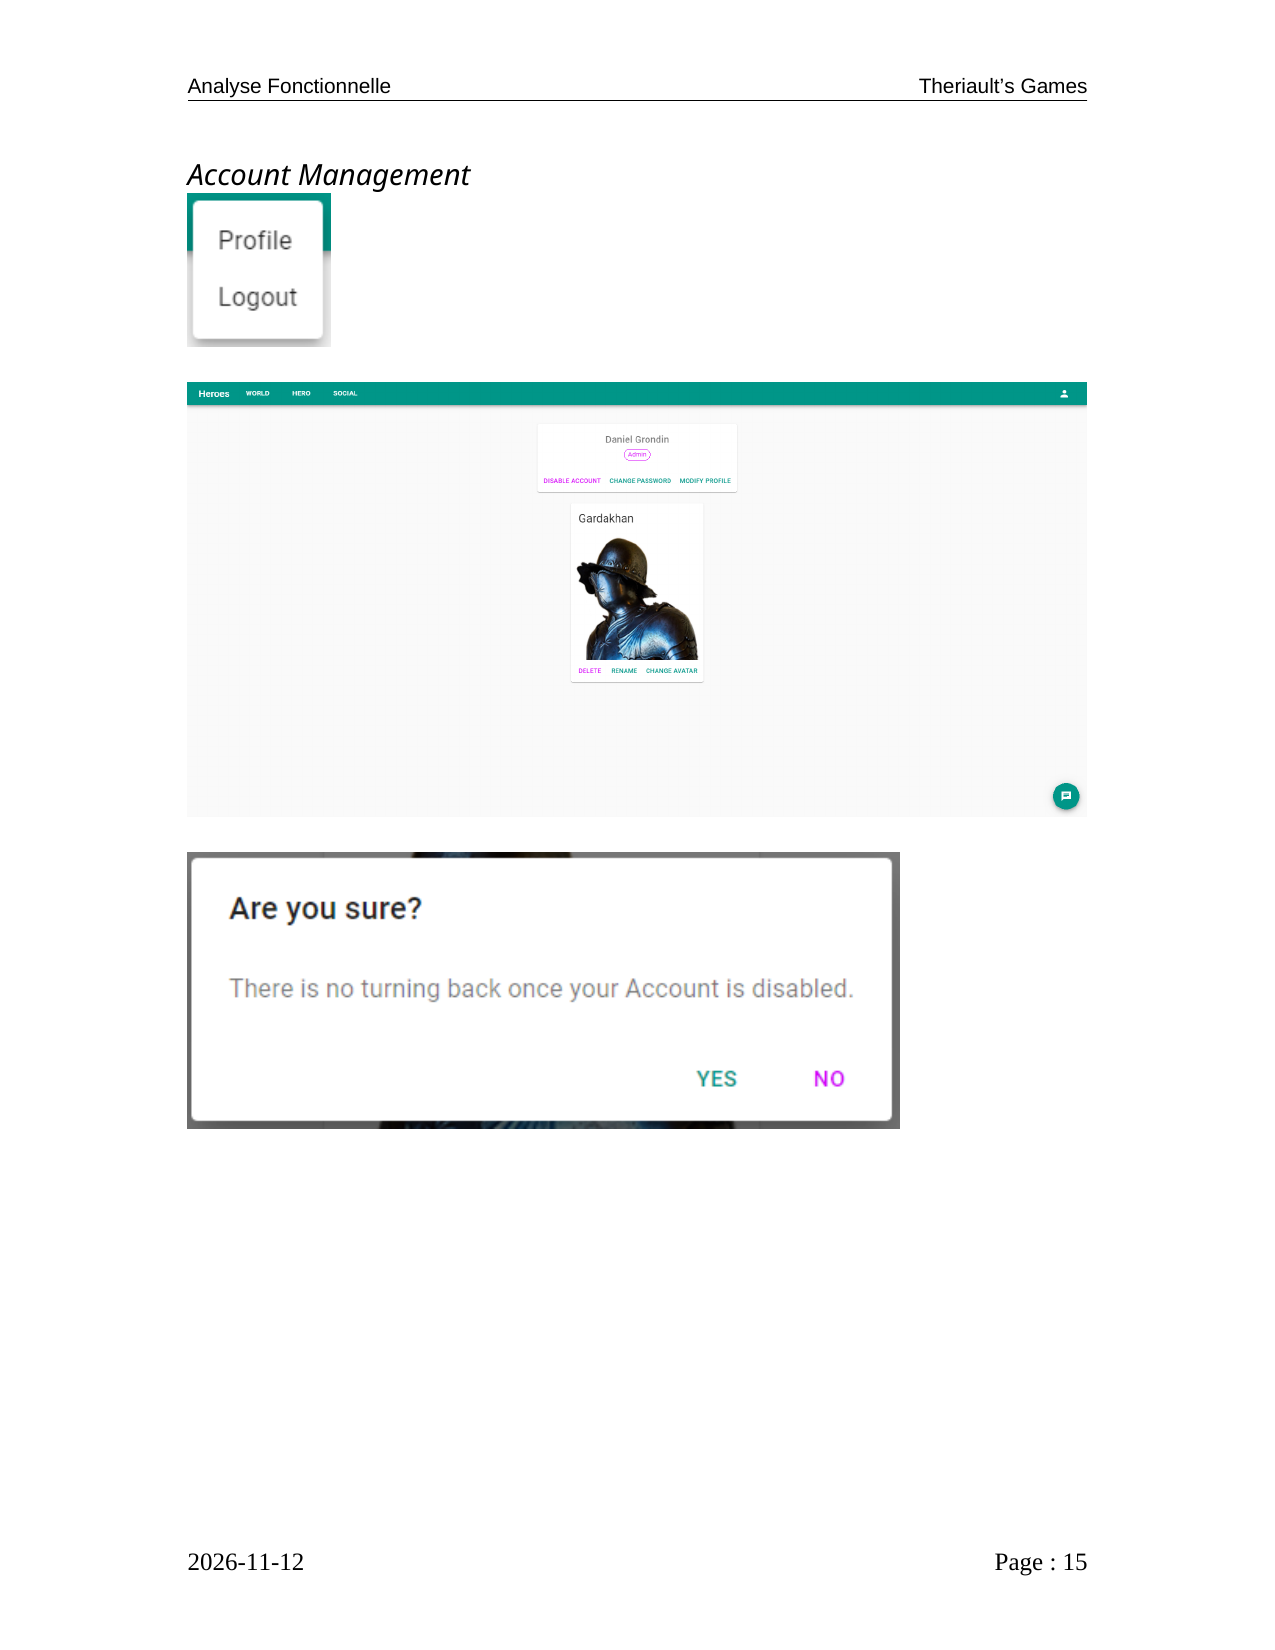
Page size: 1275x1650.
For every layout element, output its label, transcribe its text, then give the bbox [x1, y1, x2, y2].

picture [187, 852, 900, 1129]
picture [187, 382, 1087, 817]
picture [187, 193, 331, 347]
subtitle Account Management [187, 154, 1087, 194]
